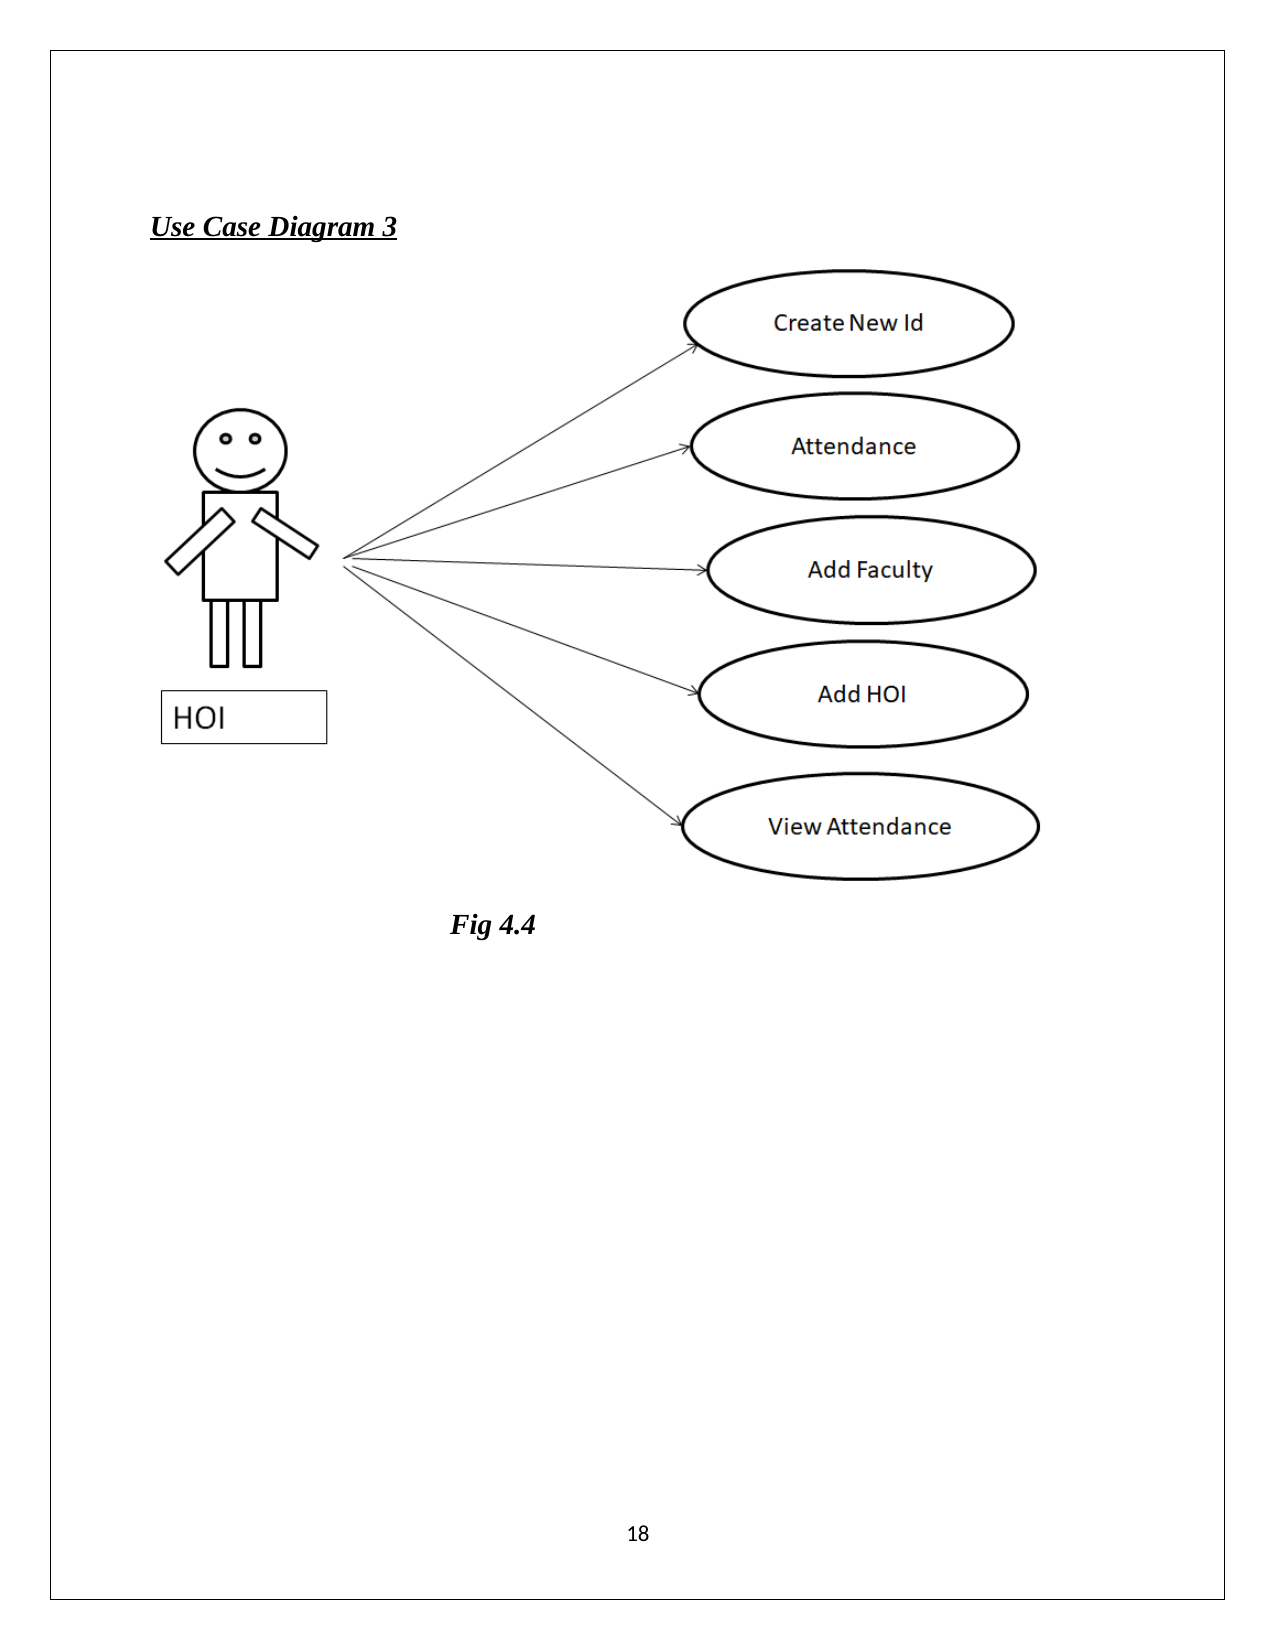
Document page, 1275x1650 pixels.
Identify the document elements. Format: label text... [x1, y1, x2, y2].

picture [150, 268, 1125, 882]
text Fig 4.4 [150, 907, 1125, 940]
text Use Case Diagram 3 [150, 209, 1125, 243]
